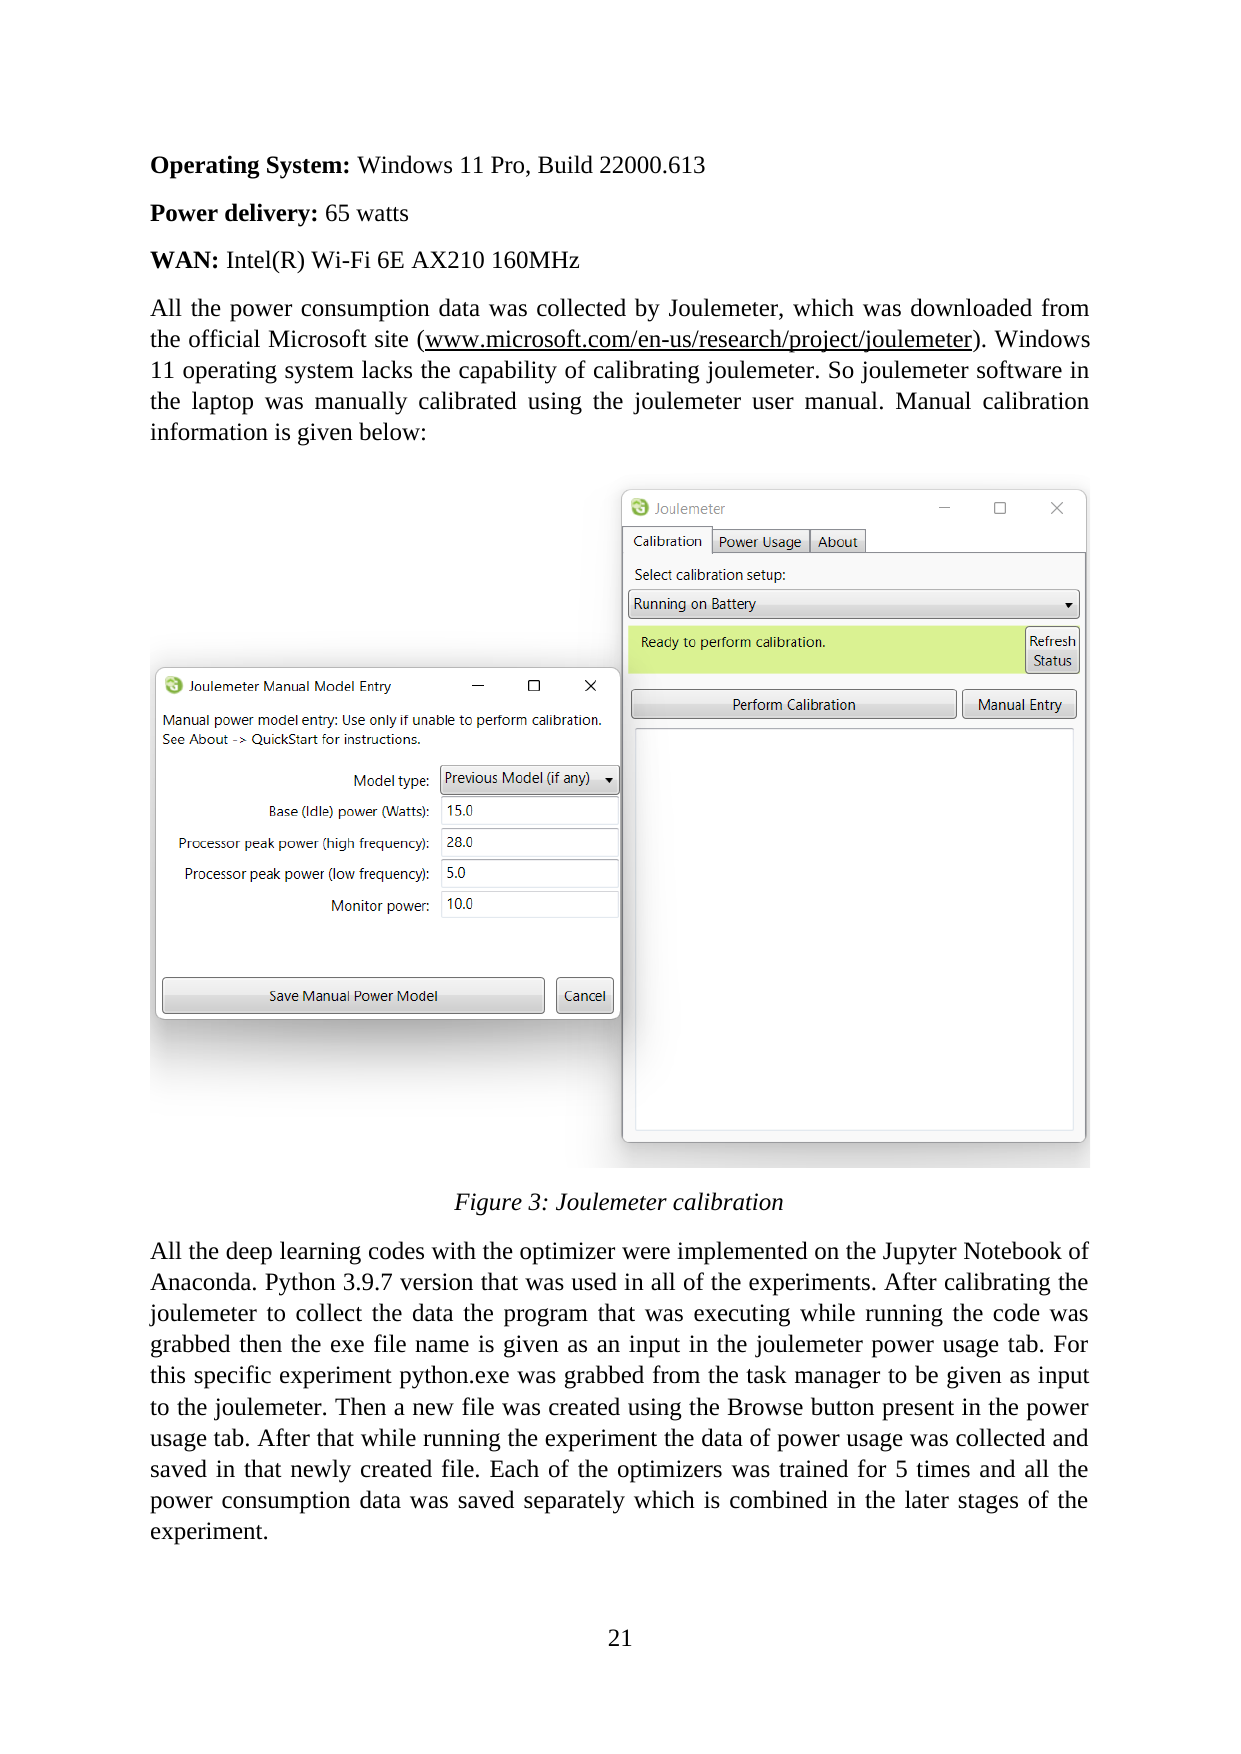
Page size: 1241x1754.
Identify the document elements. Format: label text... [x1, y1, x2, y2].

picture [150, 465, 1091, 1168]
text WAN: Intel(R) Wi-Fi 6E AX210 160MHz [150, 245, 1090, 274]
text Operating System: Windows 11 Pro, Build 22000.613 [150, 150, 1090, 179]
text All the deep learning codes with the optimizer were implemented on the Jupyter Notebook of Anaconda. Python 3.9.7 version that was used in all of the experiments. After calibrating the joulemeter to collect the data the program that was executing while running the code was grabbed then the exe file name is given as an input in the joulemeter power usage tab. For this specific experiment python.exe was grabbed from the task manager to be given as input to the joulemeter. Then a new file was created using the Browse button present in the power usage tab. After that while running the experiment the data of power usage was collected and saved in that newly created file. Each of the optimizers was trained for 5 times and all the power consumption data was saved separately which is combined in the later stages of the experiment. [150, 1236, 1090, 1544]
text All the power consumption data was collected by Joulemeter, which was downloaded from the official Microsoft site (www.microsoft.com/en-us/research/project/joulemeter). Windows 11 operating system lacks the capability of calibrating joulemeter. So joulemeter software in the laptop was manually calibrated using the joulemeter user manual. Manual calibration information is given below: [150, 293, 1090, 446]
text Figure 3: Joulemeter calibration [150, 1187, 1090, 1216]
text Power delivery: 65 watts [150, 198, 1090, 226]
